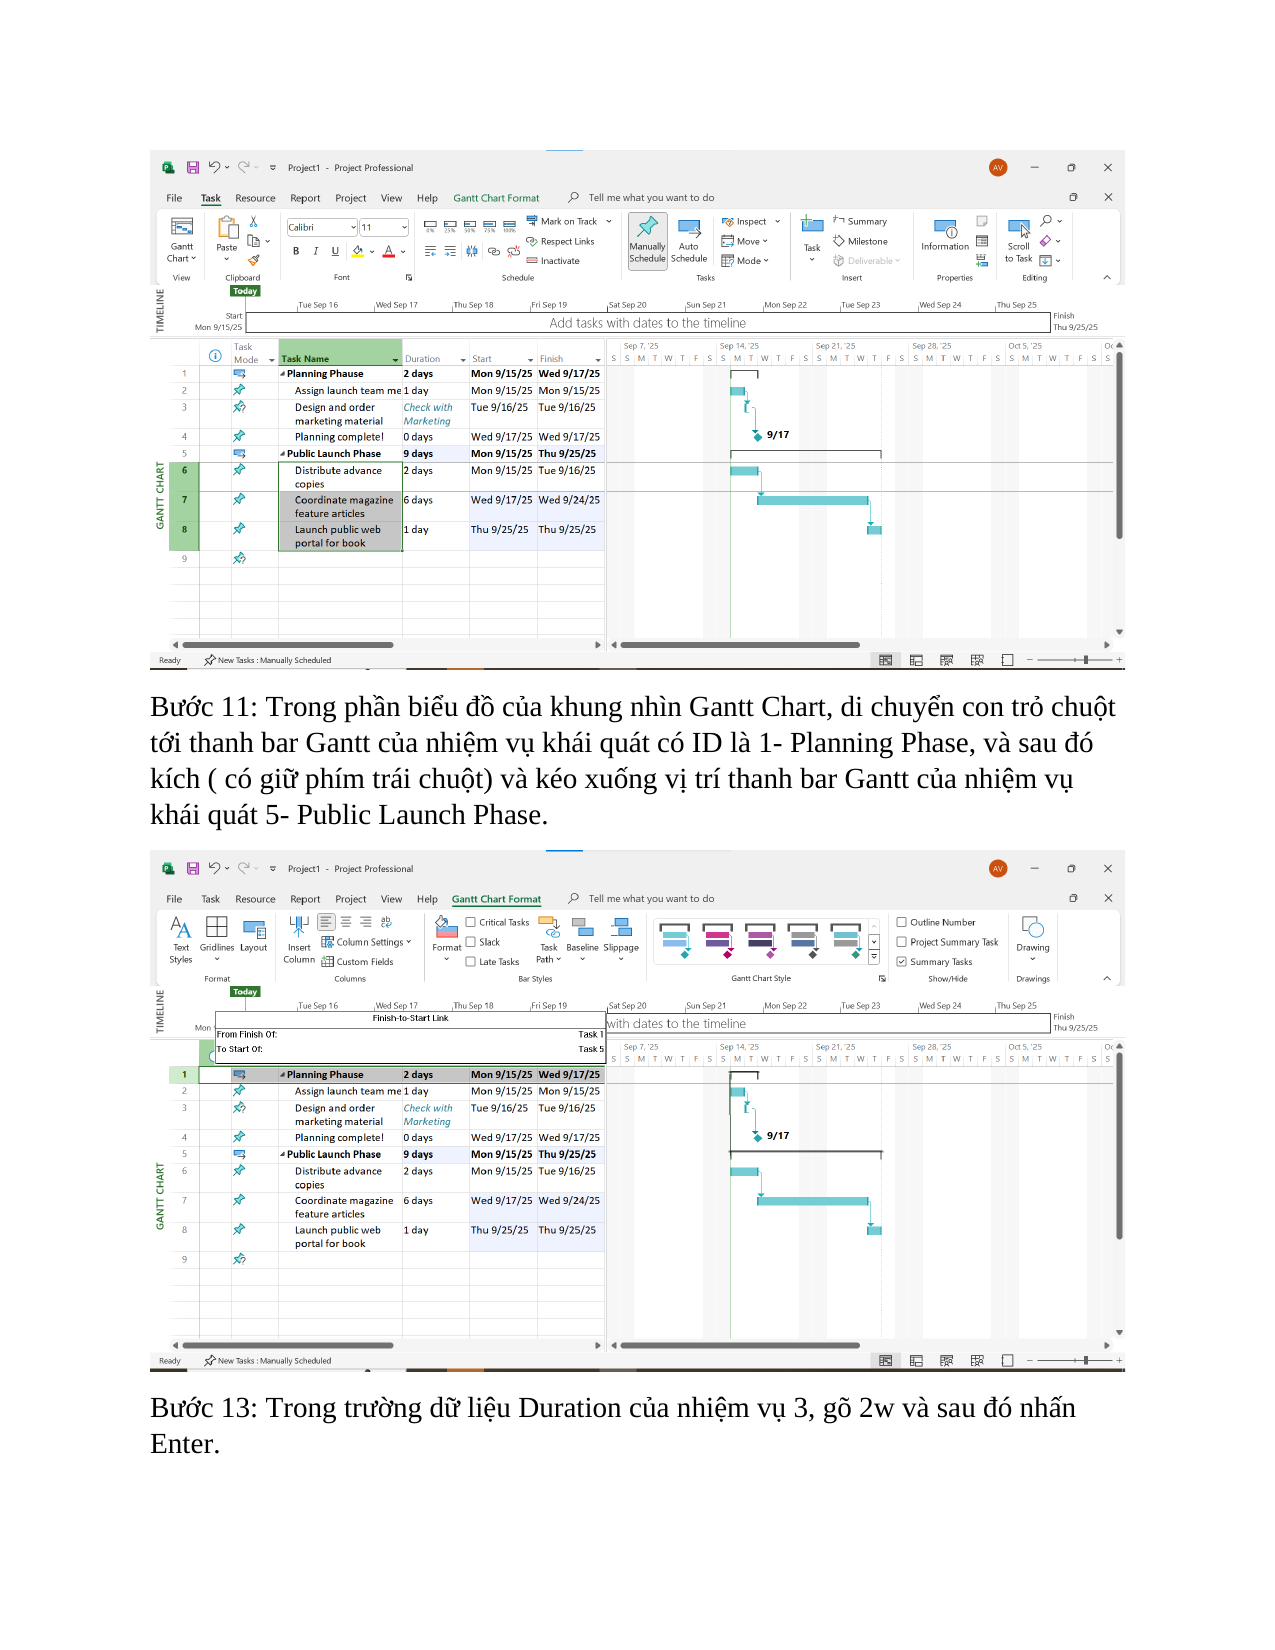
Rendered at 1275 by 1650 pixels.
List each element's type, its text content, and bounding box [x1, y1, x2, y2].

picture [150, 850, 1125, 1372]
picture [150, 150, 1125, 670]
text Bước 13: Trong trường dữ liệu Duration của nhiệm vụ 3, gõ 2w và sau đó nhấn Enter. [150, 1391, 1125, 1460]
text Bước 11: Trong phần biểu đồ của khung nhìn Gantt Chart, di chuyển con trỏ chuột tới thanh bar Gantt của nhiệm vụ khái quát có ID là 1- Planning Phase, và sau đó kích ( có giữ phím trái chuột) và kéo xuống vị trí thanh bar Gantt của nhiệm vụ khái quát 5- Public Launch Phase. [150, 689, 1125, 831]
